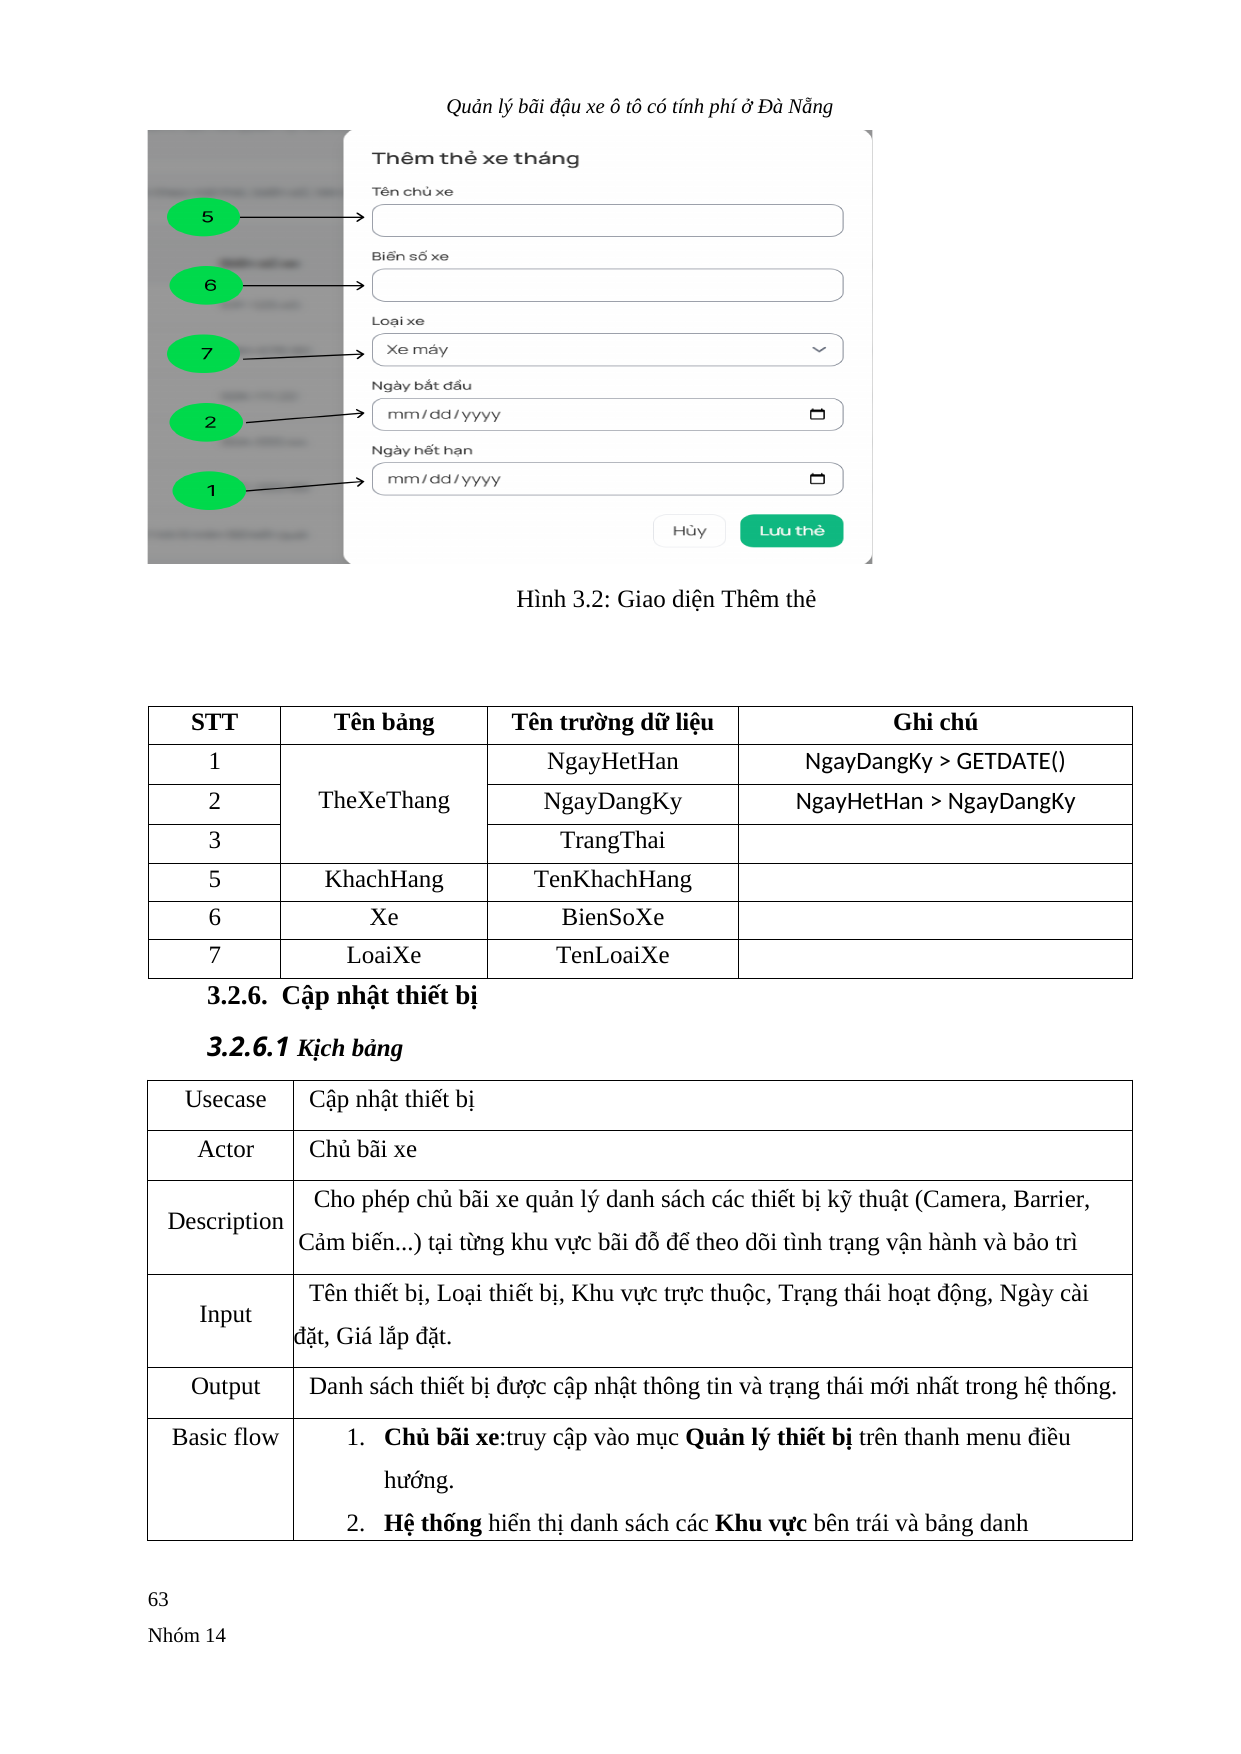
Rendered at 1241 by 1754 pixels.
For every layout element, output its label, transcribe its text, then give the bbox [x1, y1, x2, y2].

table_cell 6 [149, 902, 280, 939]
table_cell LoaiXe [281, 940, 487, 978]
table_cell TenLoaiXe [488, 940, 738, 978]
table_cell Cho phép chủ bãi xe quản lý danh sách các thiết bị kỹ thuật (Camera, Barrier, Cảm biến...) tại từng khu vực bãi đỗ để theo dõi tình trạng vận hành và bảo trì [294, 1181, 1132, 1274]
table_cell 7 [149, 940, 280, 978]
table_cell NgayDangKy > GETDATE() [739, 745, 1132, 784]
table_header Ghi chú [739, 707, 1132, 744]
table_cell Output [148, 1368, 293, 1417]
table_cell TrangThai [488, 825, 738, 863]
table_cell 1 [149, 745, 280, 784]
table_cell Danh sách thiết bị được cập nhật thông tin và trạng thái mới nhất trong hệ thống. [294, 1368, 1132, 1417]
table_cell [739, 864, 1132, 901]
subtitle Kịch bảng [207, 1027, 1134, 1064]
table_header Cập nhật thiết bị [294, 1081, 1132, 1130]
table_header Usecase [148, 1081, 293, 1130]
subtitle Giao diện Thêm thẻ [148, 584, 1134, 613]
picture [147, 130, 873, 564]
table_cell Xe [281, 902, 487, 939]
table_cell Basic flow [148, 1419, 293, 1540]
table_cell 3 [149, 825, 280, 863]
table_cell 2 [149, 785, 280, 824]
table_header Tên trường dữ liệu [488, 707, 738, 744]
table_cell NgayHetHan [488, 745, 738, 784]
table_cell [294, 1419, 1132, 1540]
table_cell Chủ bãi xe [294, 1131, 1132, 1180]
table_cell NgayHetHan > NgayDangKy [739, 785, 1132, 824]
table_cell [739, 940, 1132, 978]
table_cell Tên thiết bị, Loại thiết bị, Khu vực trực thuộc, Trạng thái hoạt động, Ngày cài đặt, Giá lắp đặt. [294, 1275, 1132, 1367]
table_cell [739, 902, 1132, 939]
table_cell Input [148, 1275, 293, 1367]
table_cell KhachHang [281, 864, 487, 901]
table_header Tên bảng [281, 707, 487, 744]
table_cell TenKhachHang [488, 864, 738, 901]
table_cell TheXeThang [281, 745, 487, 863]
subtitle Cập nhật thiết bị [207, 979, 1134, 1010]
table_cell [739, 825, 1132, 863]
table_cell Description [148, 1181, 293, 1274]
table_cell BienSoXe [488, 902, 738, 939]
table_cell 5 [149, 864, 280, 901]
table_cell NgayDangKy [488, 785, 738, 824]
table_header STT [149, 707, 280, 744]
table_cell Actor [148, 1131, 293, 1180]
